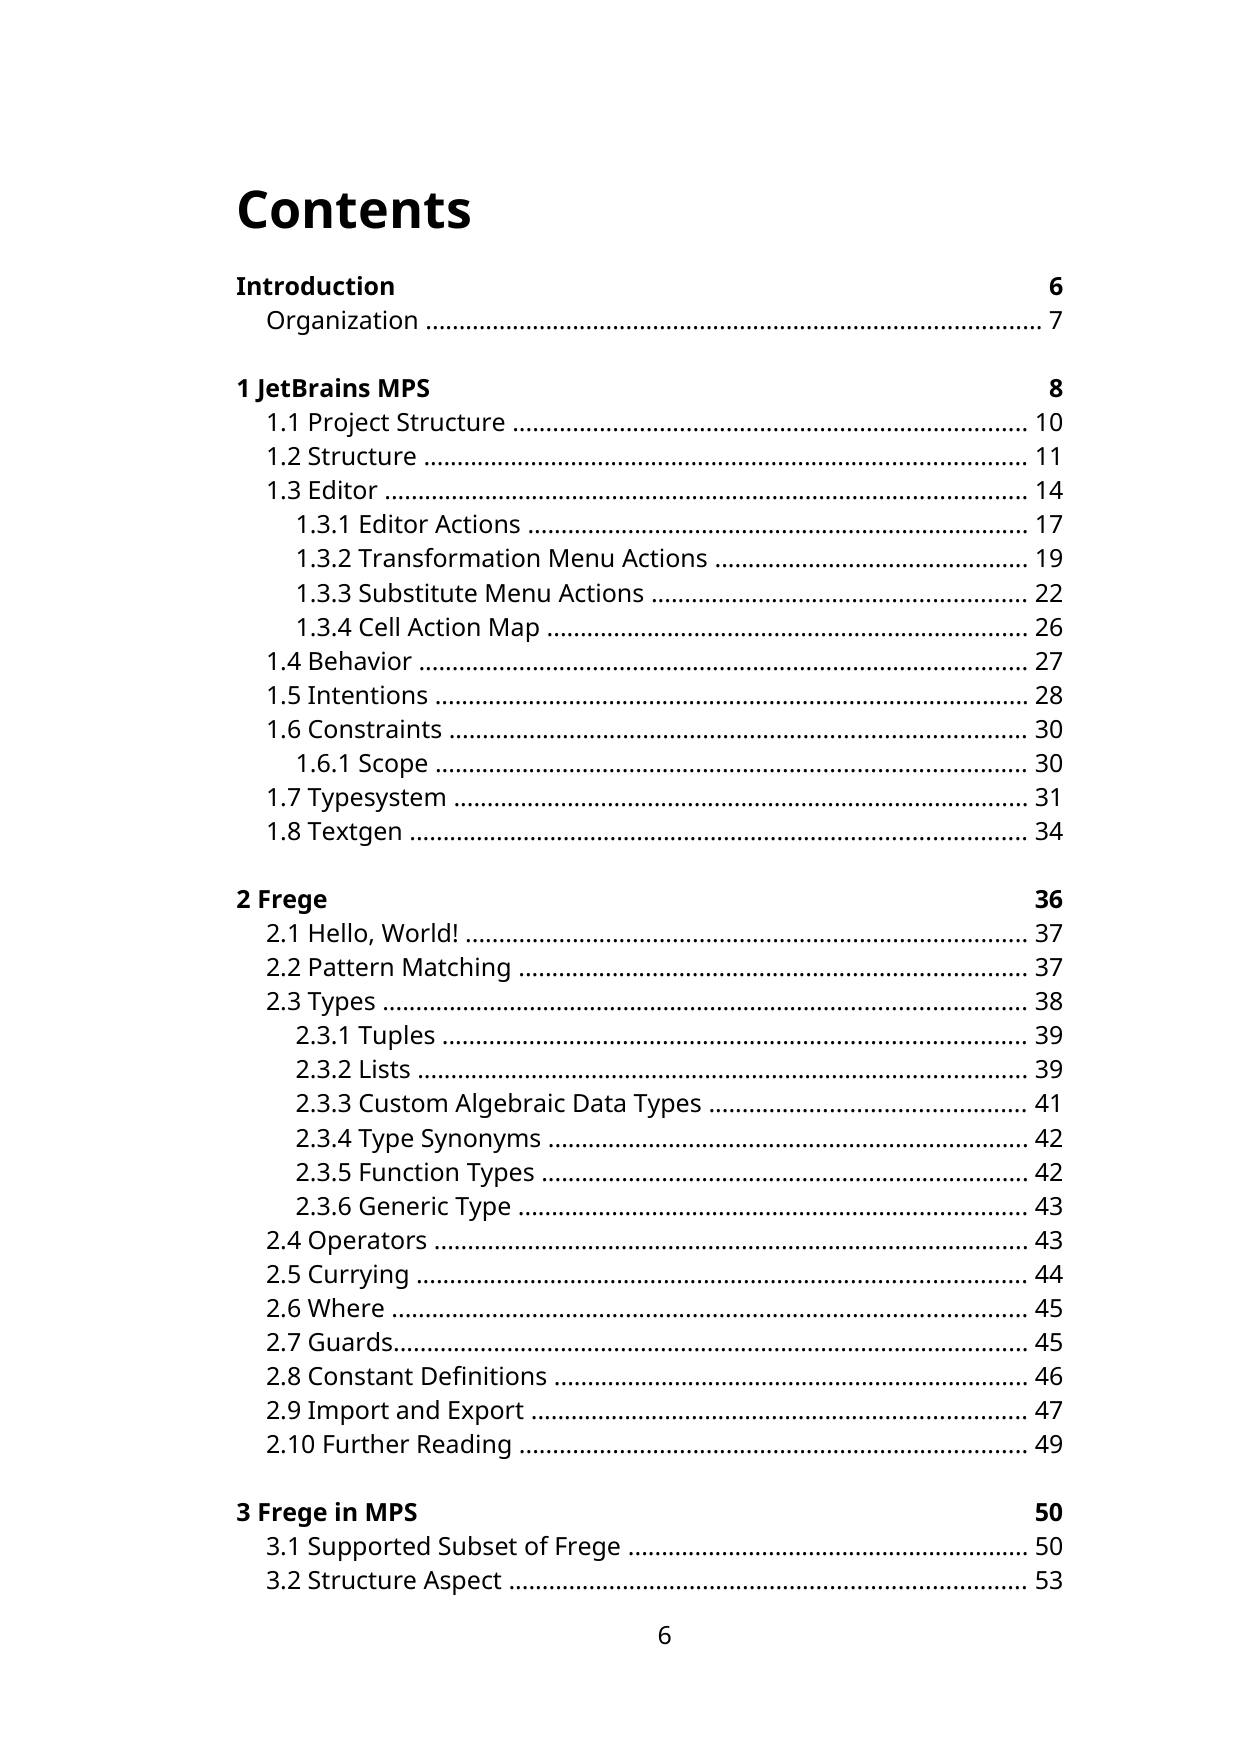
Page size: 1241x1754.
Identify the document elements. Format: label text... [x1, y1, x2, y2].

text 2.1 Hello, World! 37 [236, 916, 1092, 950]
text 2.3.2 Lists 39 [236, 1052, 1092, 1086]
text 2.3.1 Tuples 39 [236, 1018, 1092, 1052]
text 3.2 Structure Aspect 53 [236, 1563, 1092, 1597]
text 2.9 Import and Export 47 [236, 1393, 1092, 1427]
text 1.5 Intentions 28 [236, 677, 1092, 711]
text 1.3 Editor 14 [236, 473, 1092, 507]
text 1.2 Structure 11 [236, 439, 1092, 473]
text 2 Frege 36 [236, 882, 1092, 916]
text 3 Frege in MPS 50 [236, 1495, 1092, 1529]
text 2.3.6 Generic Type 43 [236, 1188, 1092, 1222]
subtitle Contents [236, 173, 1092, 244]
text 2.3 Types 38 [236, 984, 1092, 1018]
text Introduction 6 [236, 269, 1092, 303]
text 1.6 Constraints 30 [236, 711, 1092, 746]
text 1.8 Textgen 34 [236, 814, 1092, 848]
text 1 JetBrains MPS 8 [236, 371, 1092, 405]
text 2.8 Constant Definitions 46 [236, 1359, 1092, 1393]
text 1.3.4 Cell Action Map 26 [236, 609, 1092, 643]
text 3.1 Supported Subset of Frege 50 [236, 1529, 1092, 1563]
text 2.2 Pattern Matching 37 [236, 950, 1092, 984]
text 2.6 Where 45 [236, 1291, 1092, 1324]
text 2.3.4 Type Synonyms 42 [236, 1120, 1092, 1154]
text 2.4 Operators 43 [236, 1222, 1092, 1256]
text 2.10 Further Reading 49 [236, 1427, 1092, 1461]
text 2.7 Guards 45 [236, 1324, 1092, 1359]
text 1.3.2 Transformation Menu Actions 19 [236, 541, 1092, 575]
text 1.3.3 Substitute Menu Actions 22 [236, 575, 1092, 609]
text Organization 7 [236, 303, 1092, 337]
text 1.4 Behavior 27 [236, 643, 1092, 677]
text 2.3.3 Custom Algebraic Data Types 41 [236, 1086, 1092, 1120]
text 1.6.1 Scope 30 [236, 746, 1092, 779]
text 1.3.1 Editor Actions 17 [236, 507, 1092, 541]
text 2.5 Currying 44 [236, 1256, 1092, 1291]
text 2.3.5 Function Types 42 [236, 1154, 1092, 1188]
text 1.7 Typesystem 31 [236, 779, 1092, 814]
text 1.1 Project Structure 10 [236, 405, 1092, 439]
